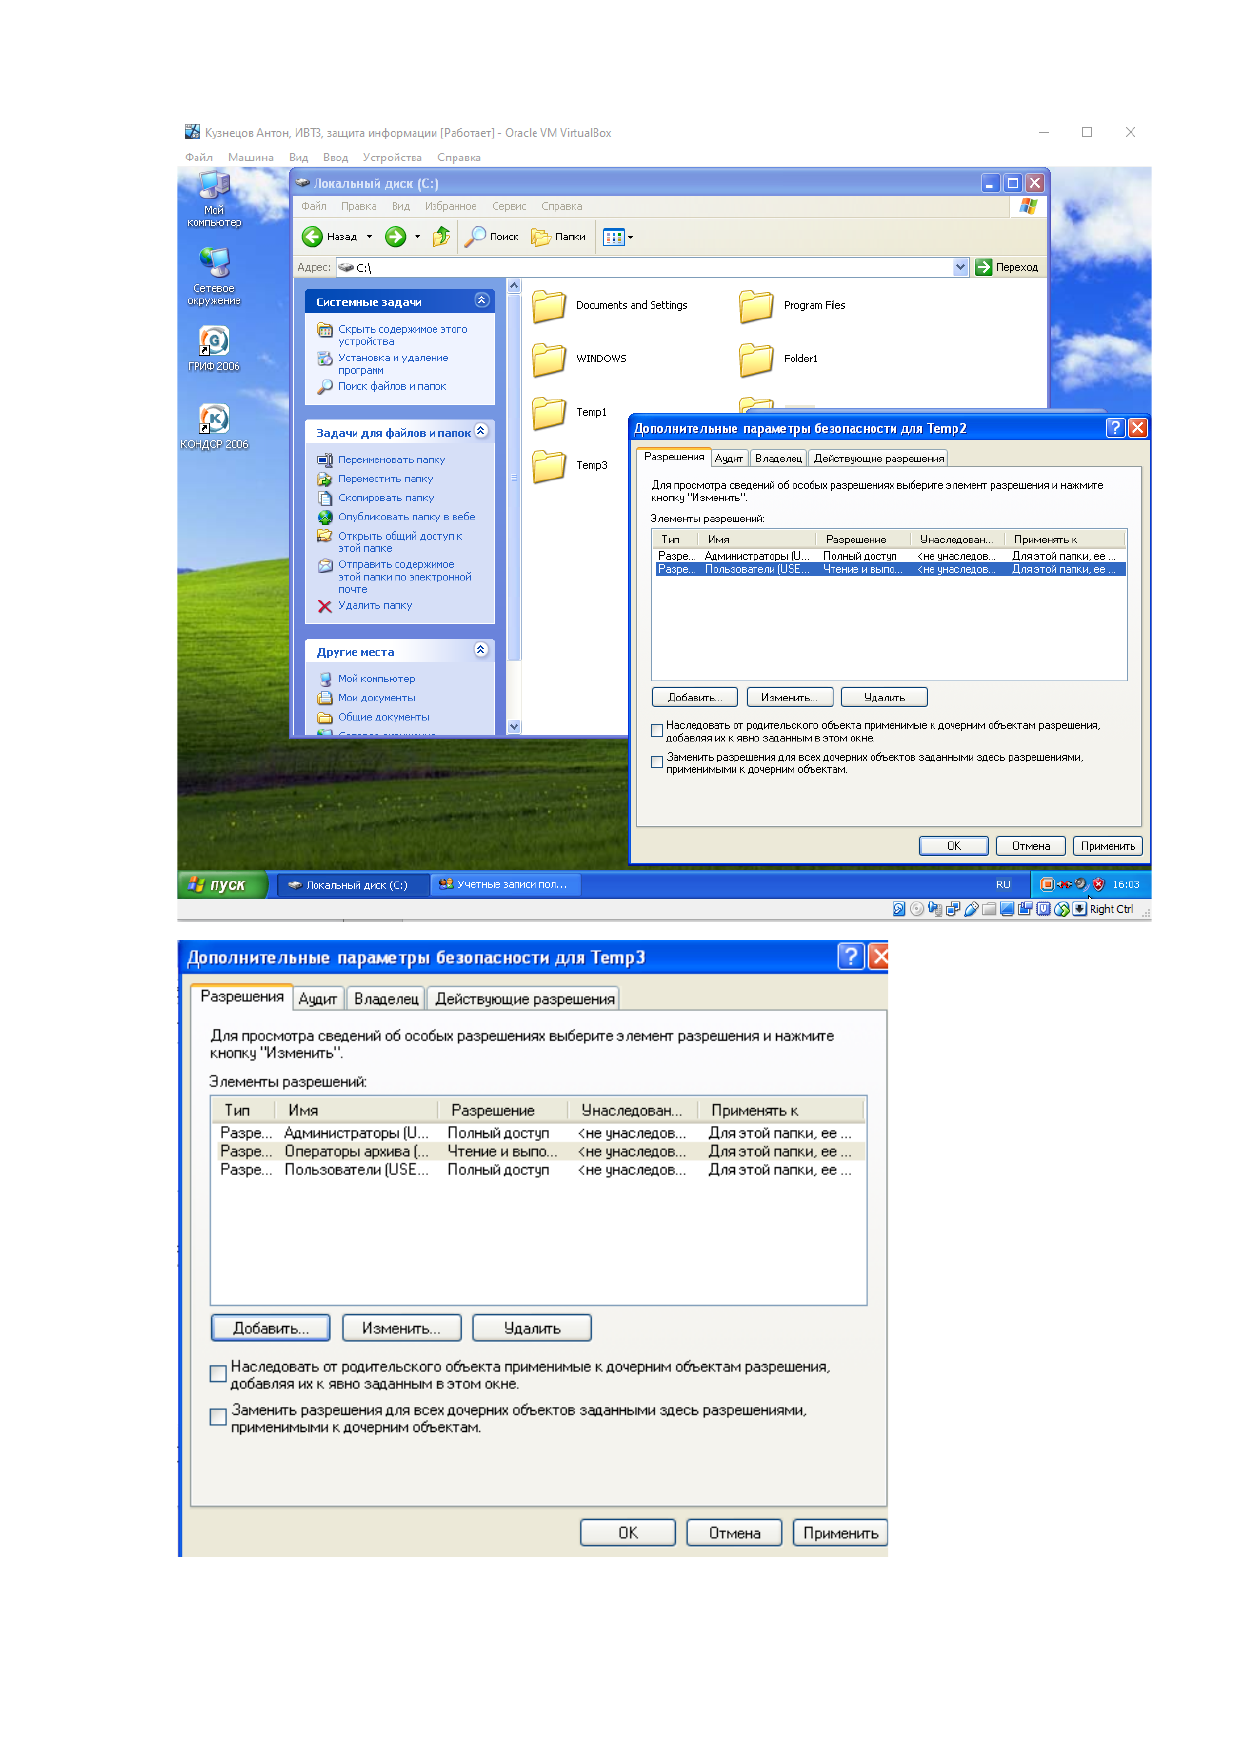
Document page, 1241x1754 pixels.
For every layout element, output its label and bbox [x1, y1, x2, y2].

picture [177, 118, 1152, 922]
picture [177, 940, 889, 1557]
